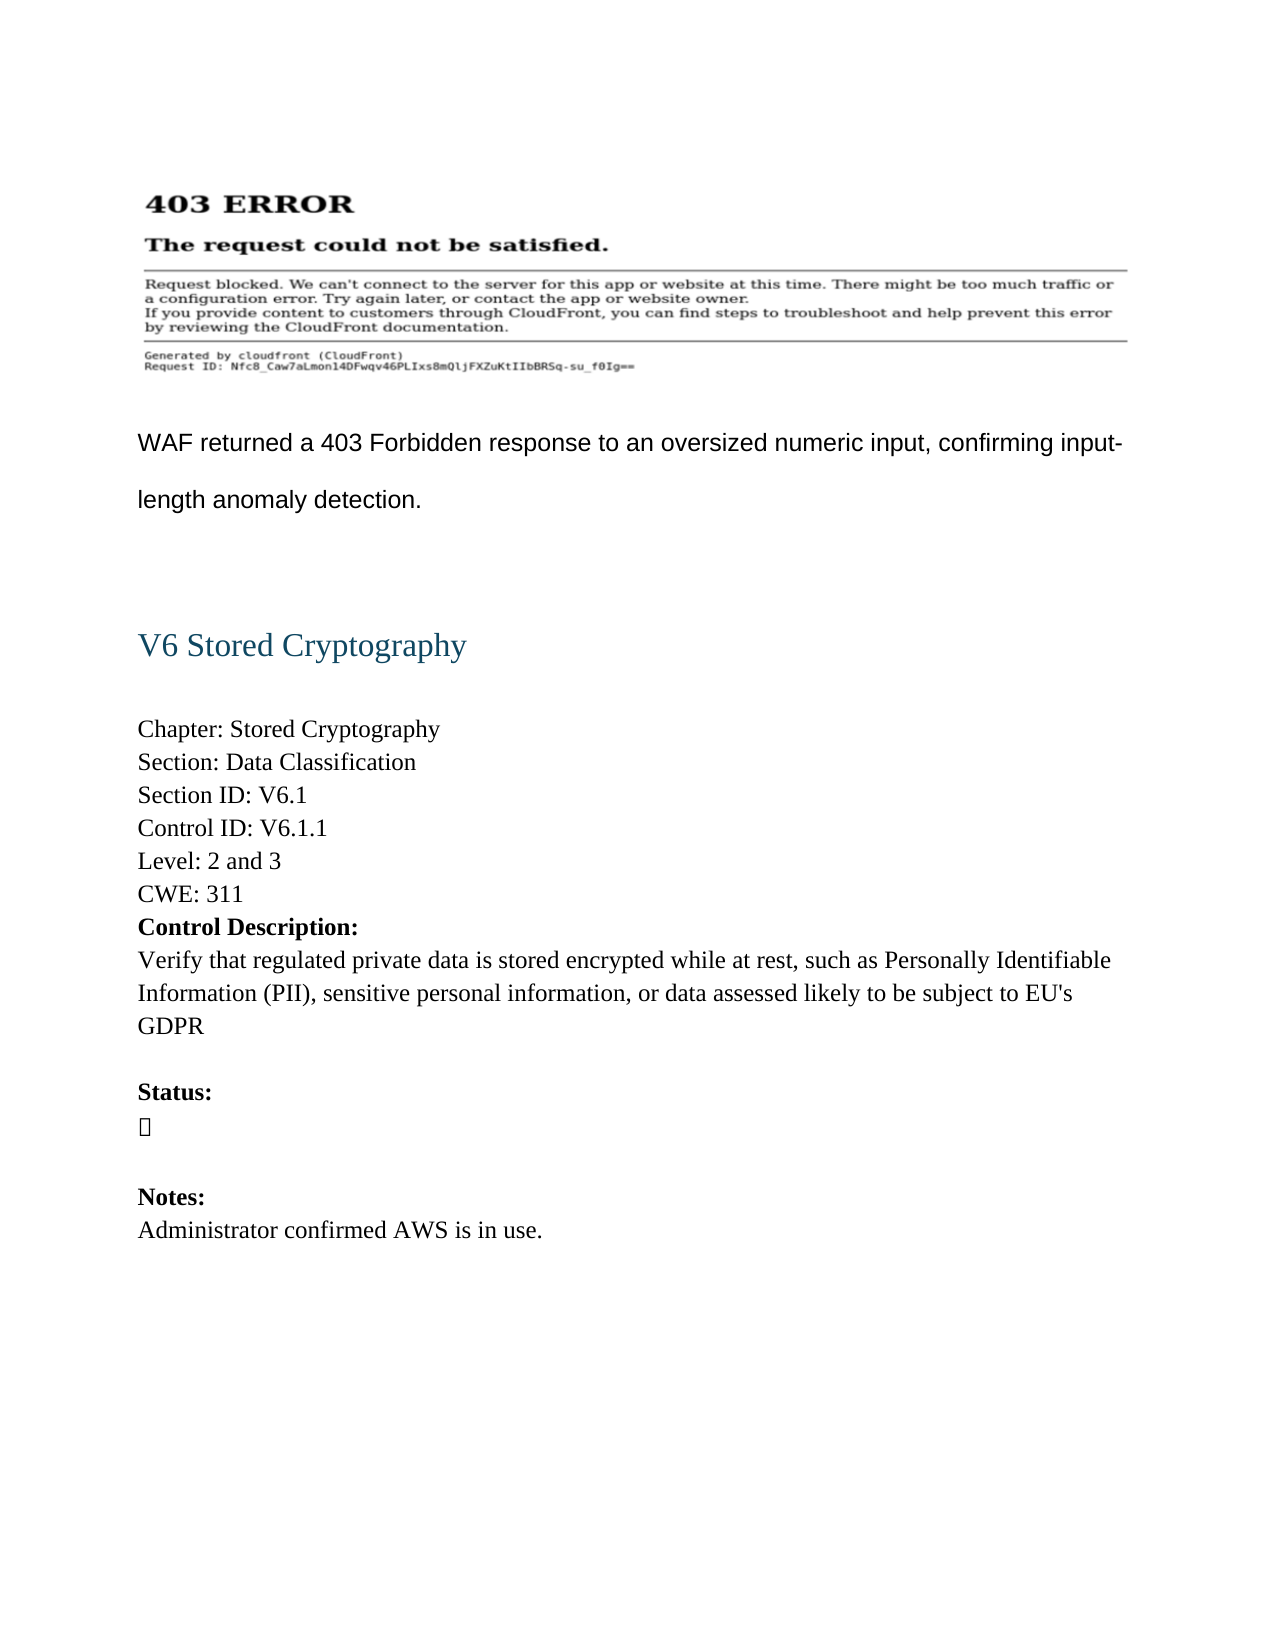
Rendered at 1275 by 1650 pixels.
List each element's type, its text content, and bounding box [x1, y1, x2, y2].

text Section: Data Classification [137, 747, 1146, 776]
text Control ID: V6.1.1 [137, 813, 1146, 842]
picture [137, 176, 1133, 385]
text Level: 2 and 3 [137, 846, 1146, 875]
text Control Description: [137, 912, 1146, 941]
text Section ID: V6.1 [137, 780, 1146, 809]
text Administrator confirmed AWS is in use. [137, 1215, 1146, 1244]
text WAF returned a 403 Forbidden response to an oversized numeric input, confirming input-length anomaly detection. [137, 428, 1146, 514]
text V6 Stored Cryptography [137, 626, 1146, 664]
text Chapter: Stored Cryptography [137, 714, 1146, 743]
text Notes: [137, 1182, 1146, 1211]
text CWE: 311 [137, 879, 1146, 908]
text Status: [137, 1077, 1146, 1106]
text Verify that regulated private data is stored encrypted while at rest, such as Personally Identifiable Information (PII), sensitive personal information, or data assessed likely to be subject to EU's GDPR [137, 945, 1146, 1040]
